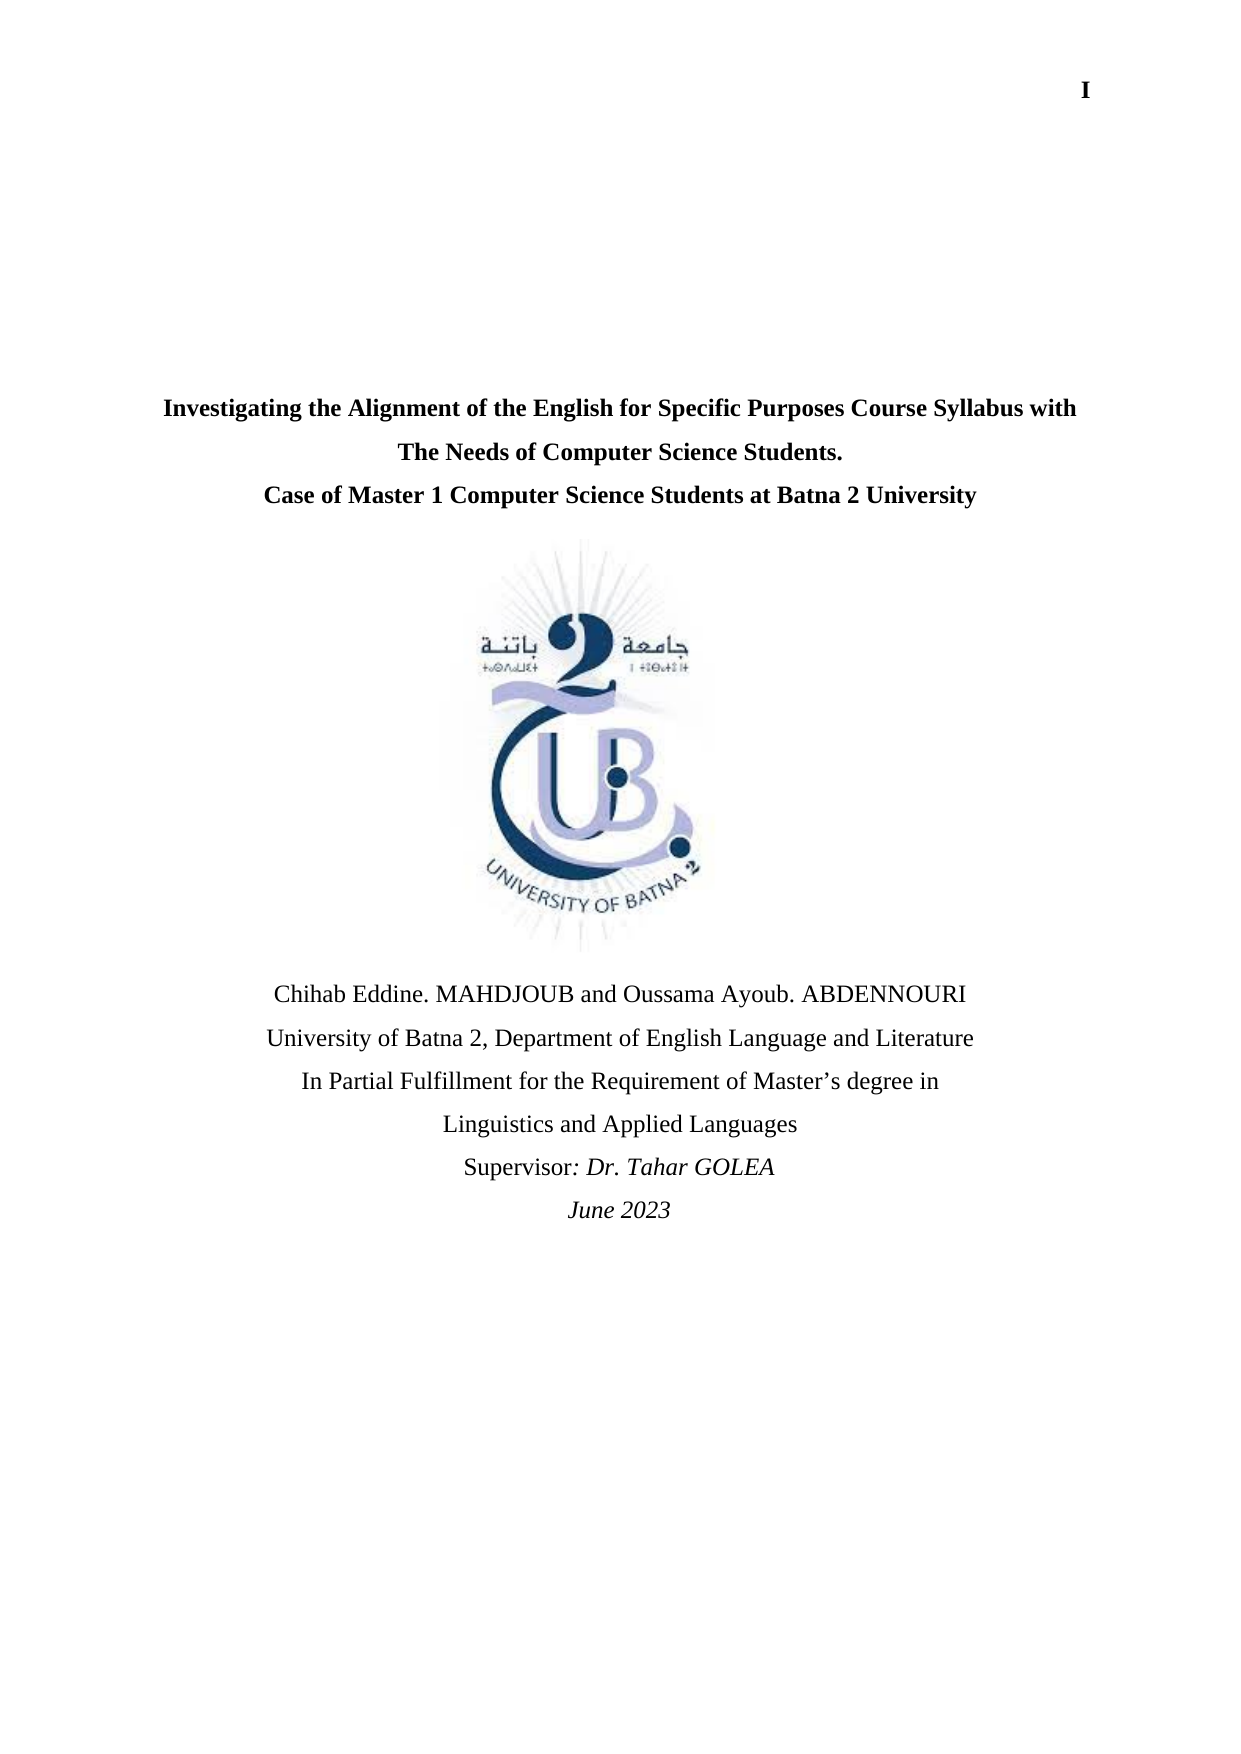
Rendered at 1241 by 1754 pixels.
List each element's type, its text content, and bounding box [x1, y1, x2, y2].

subtitle University of Batna 2, Department of English Language and Literature [150, 1023, 1090, 1051]
subtitle In Partial Fulfillment for the Requirement of Master’s degree in [150, 1066, 1090, 1094]
text Case of Master 1 Computer Science Students at Batna 2 University [150, 480, 1090, 508]
subtitle June 2023 [150, 1195, 1090, 1224]
title Investigating the Alignment of the English for Specific Purposes Course Syllabus with The Needs of Computer Science Students. [150, 393, 1090, 465]
subtitle Chihab Eddine. MAHDJOUB and Oussama Ayoub. ABDENNOURI [150, 979, 1090, 1008]
subtitle Linguistics and Applied Languages [150, 1109, 1090, 1138]
picture [439, 539, 732, 960]
subtitle Supervisor: Dr. Tahar GOLEA [150, 1152, 1090, 1181]
